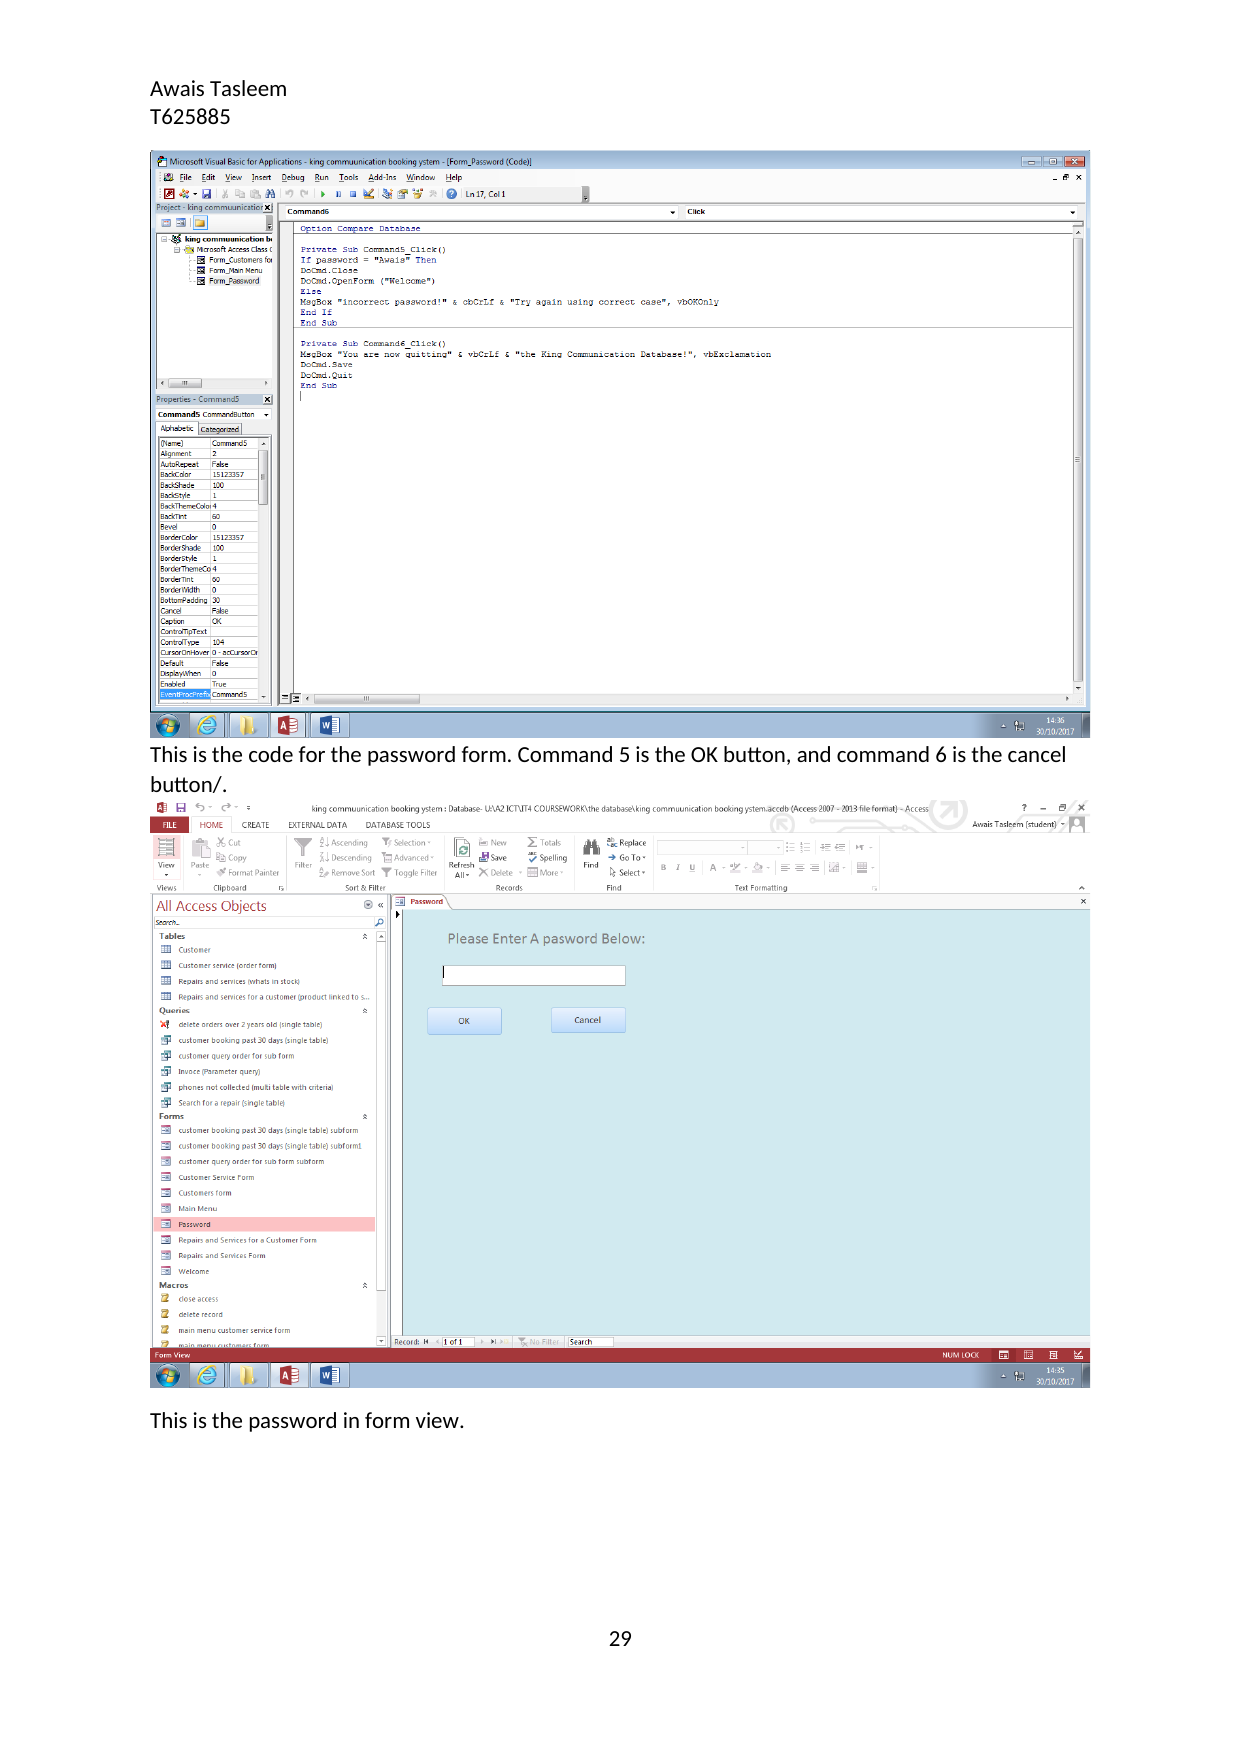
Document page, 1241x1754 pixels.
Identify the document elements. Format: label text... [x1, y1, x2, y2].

text This is the password in form view. [150, 1407, 1090, 1435]
text This is the code for the password form. Command 5 is the OK button, and command 6 is the cancel button/. [150, 738, 1090, 800]
picture [150, 800, 1091, 1388]
picture [150, 150, 1091, 738]
